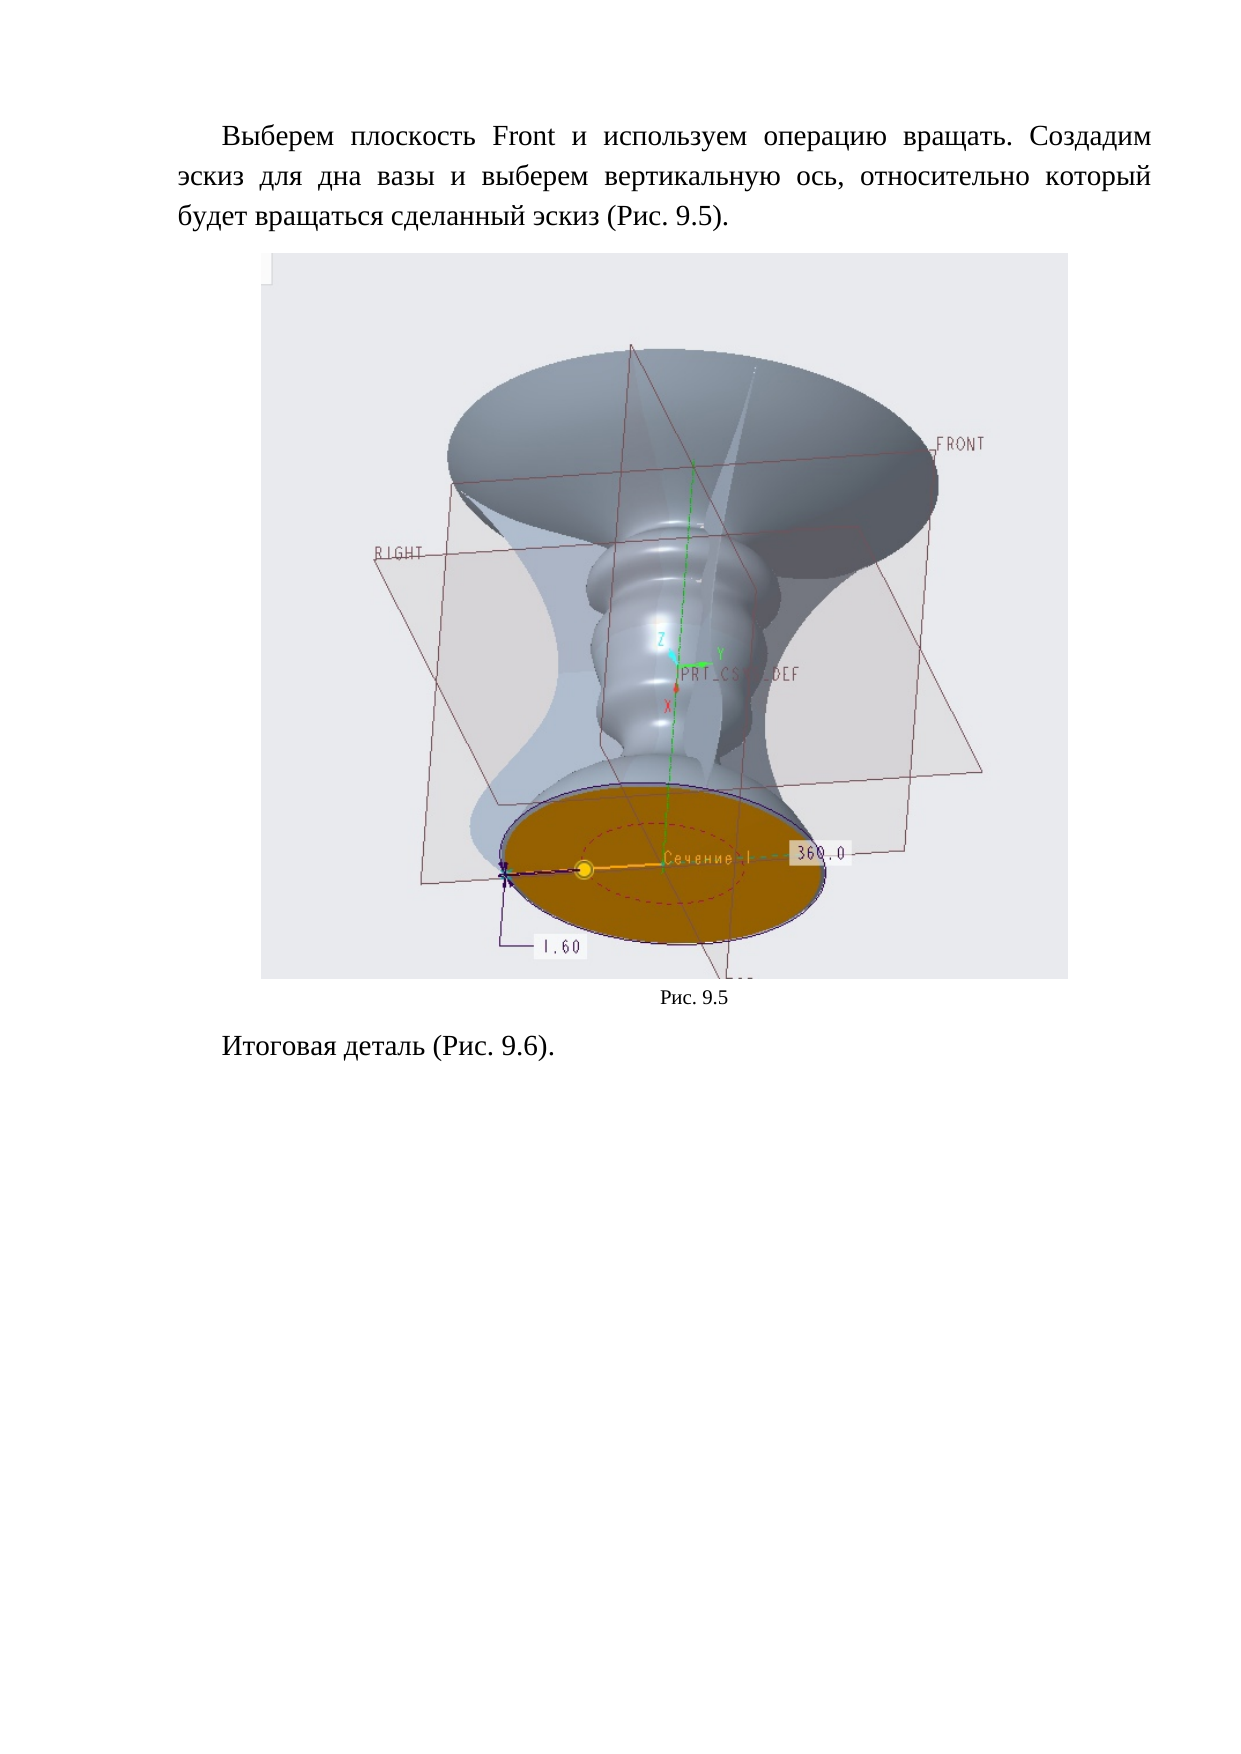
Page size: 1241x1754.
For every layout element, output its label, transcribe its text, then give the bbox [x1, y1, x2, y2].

text Итоговая деталь (Рис. 9.6). [177, 1028, 1152, 1062]
text Выберем плоскость Front и используем операцию вращать. Создадим эскиз для дна вазы и выберем вертикальную ось, относительно который будет вращаться сделанный эскиз (Рис. 9.5). [177, 118, 1152, 232]
text Рис. 9.5 [177, 985, 1152, 1009]
picture [261, 253, 1068, 979]
